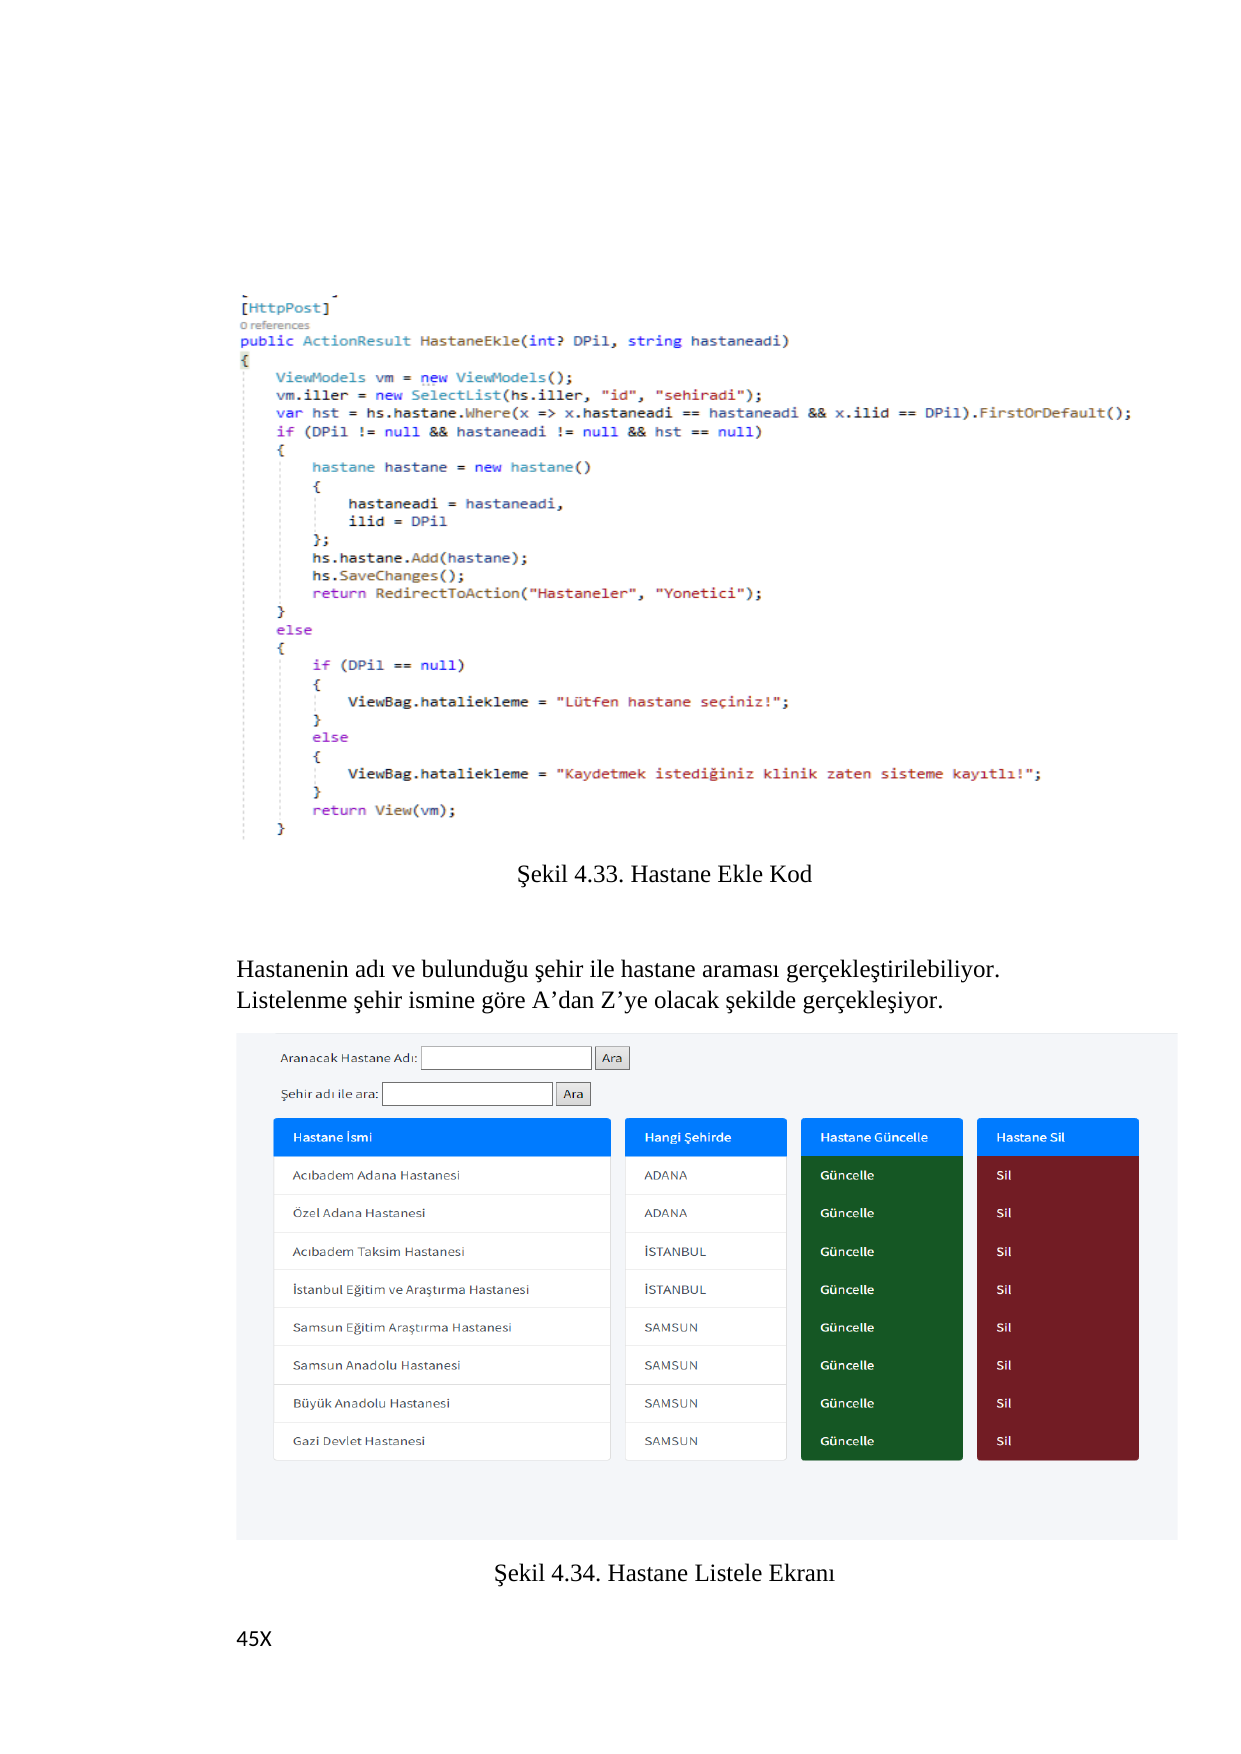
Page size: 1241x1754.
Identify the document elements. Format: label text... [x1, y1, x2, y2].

text Şekil 4.34. Hastane Listele Ekranı [236, 1558, 1093, 1587]
text Hastanenin adı ve bulunduğu şehir ile hastane araması gerçekleştirilebiliyor. Listelenme şehir ismine göre A’dan Z’ye olacak şekilde gerçekleşiyor. [236, 954, 1093, 1014]
picture [236, 1033, 1178, 1540]
picture [236, 295, 1172, 841]
text Şekil 4.33. Hastane Ekle Kod [236, 859, 1093, 888]
